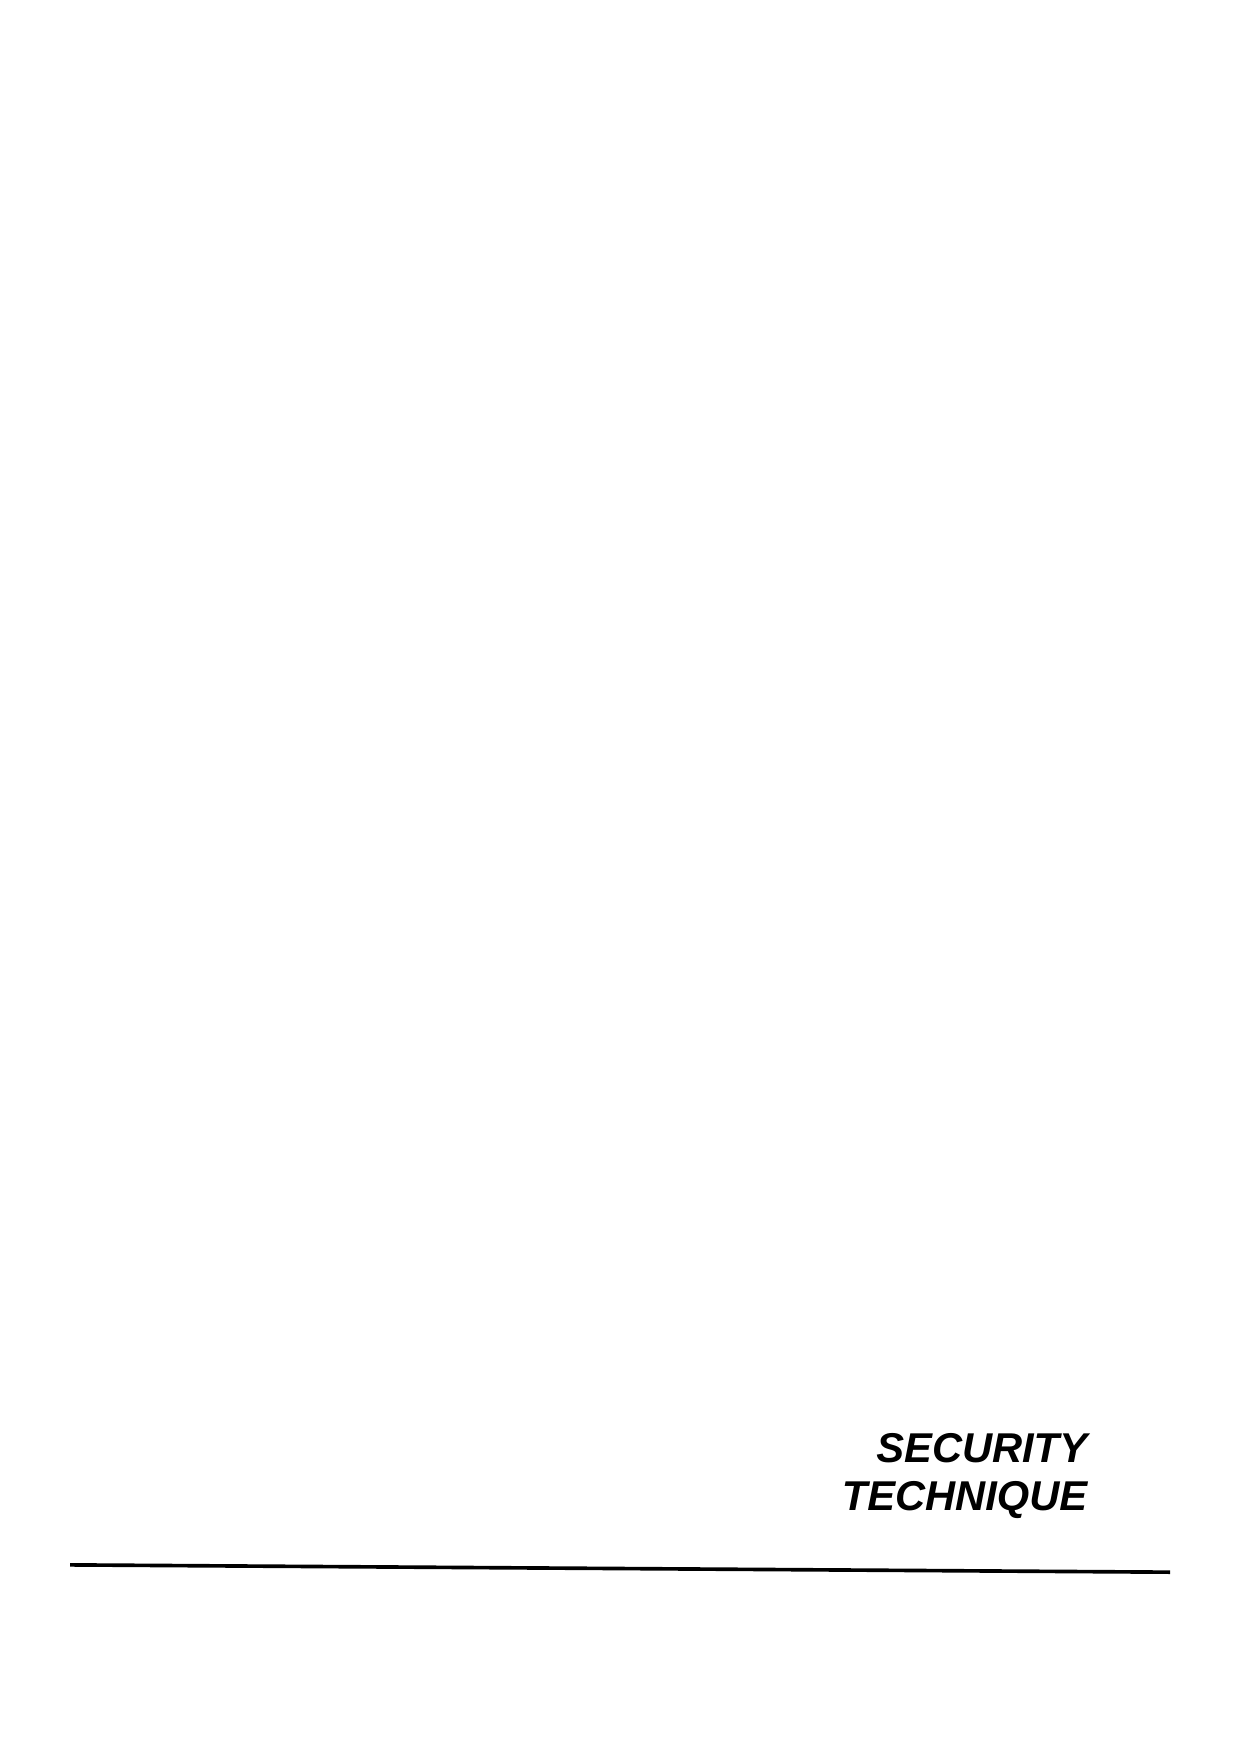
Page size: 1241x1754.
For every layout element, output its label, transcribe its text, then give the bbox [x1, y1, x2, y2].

subtitle SECURITY TECHNIQUE [775, 1423, 1091, 1519]
